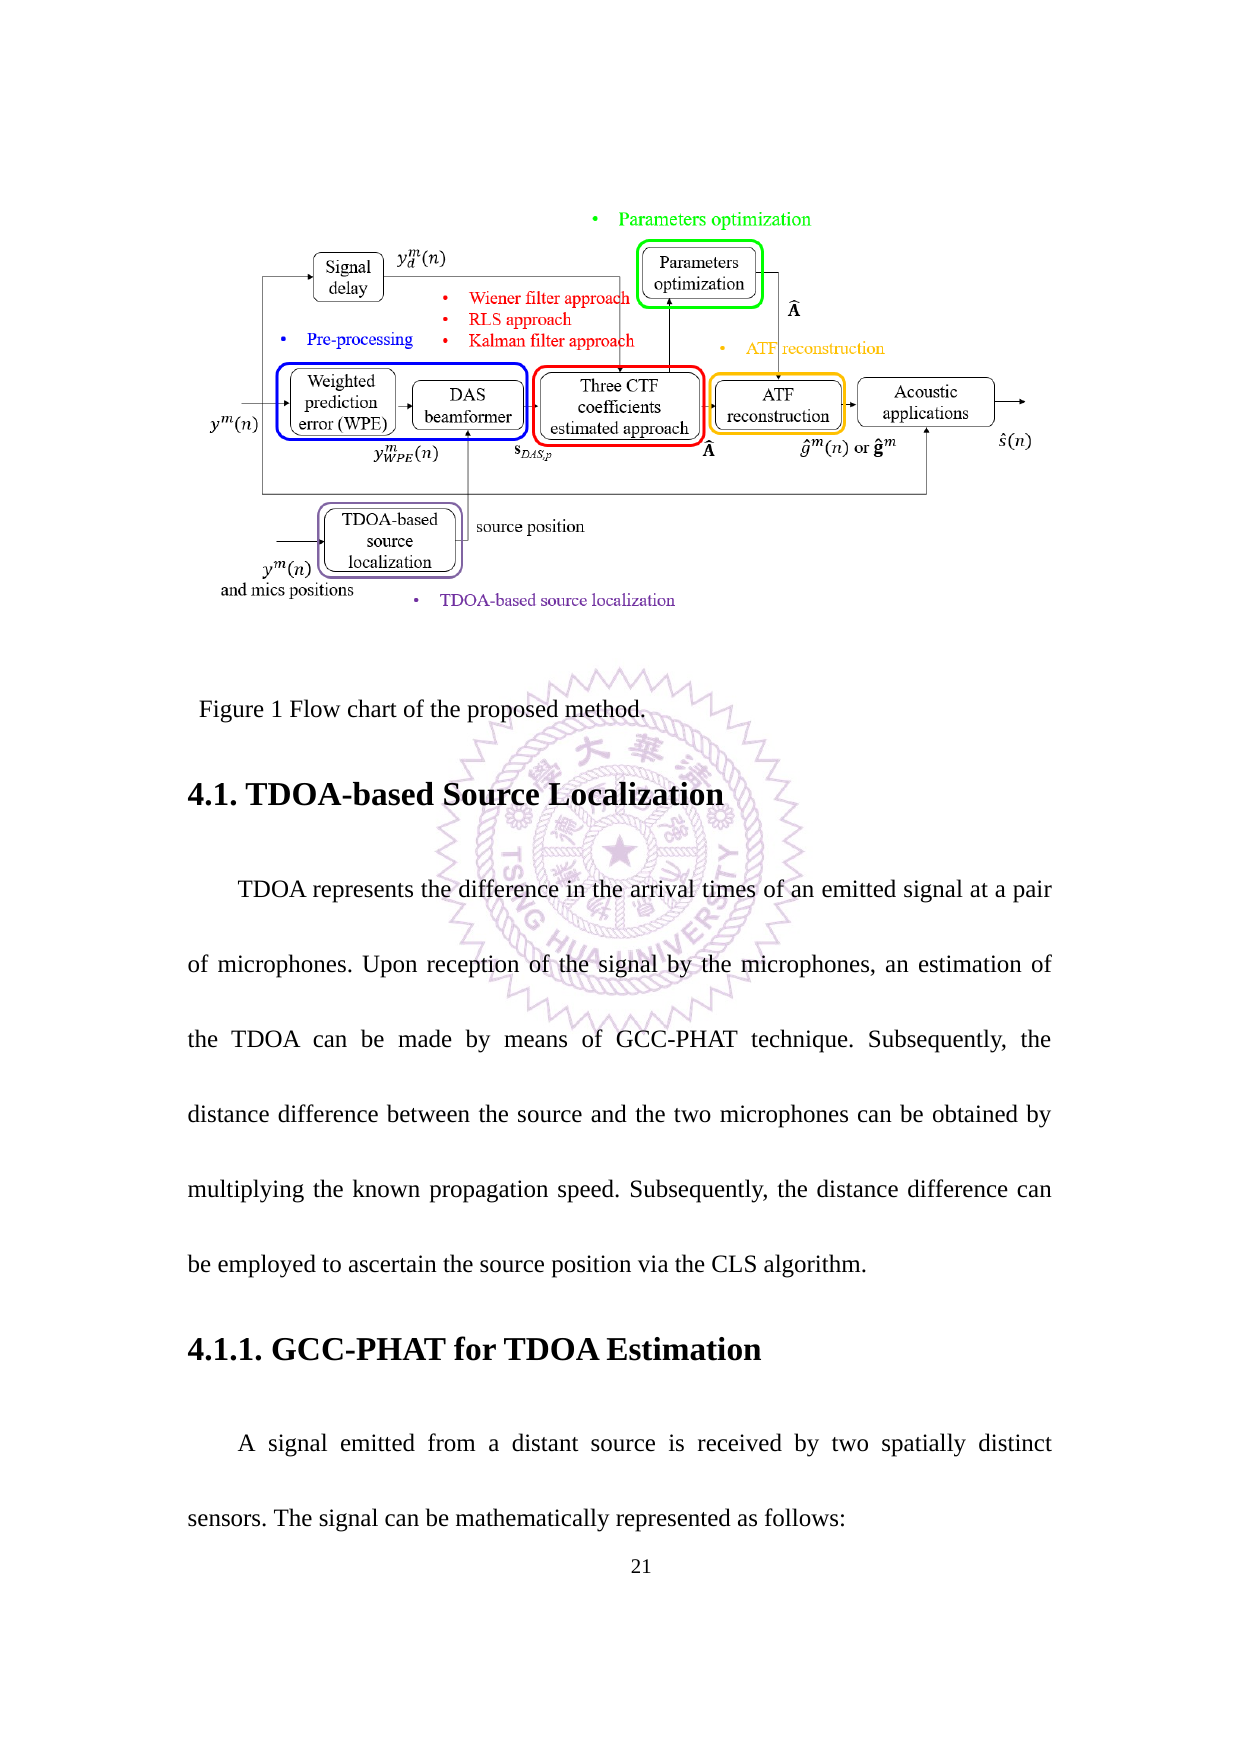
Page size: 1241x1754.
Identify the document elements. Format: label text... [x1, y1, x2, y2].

text A signal emitted from a distant source is received by two spatially distinct sensors. The signal can be mathematically represented as follows: [187, 1424, 1053, 1536]
text TDOA represents the difference in the arrival times of an emitted signal at a pair of microphones. Upon reception of the signal by the microphones, an estimation of the TDOA can be made by means of GCC-PHAT technique. Subsequently, the distance difference between the source and the two microphones can be obtained by multiplying the known propagation speed. Subsequently, the distance difference can be employed to ascertain the source position via the CLS algorithm. [187, 869, 1053, 1282]
text 4.1. TDOA-based Source Localization [187, 756, 1053, 831]
picture [206, 203, 1034, 611]
table_header [188, 159, 1053, 690]
text 4.1.1. GCC-PHAT for TDOA Estimation [187, 1311, 1053, 1386]
picture [423, 831, 817, 869]
